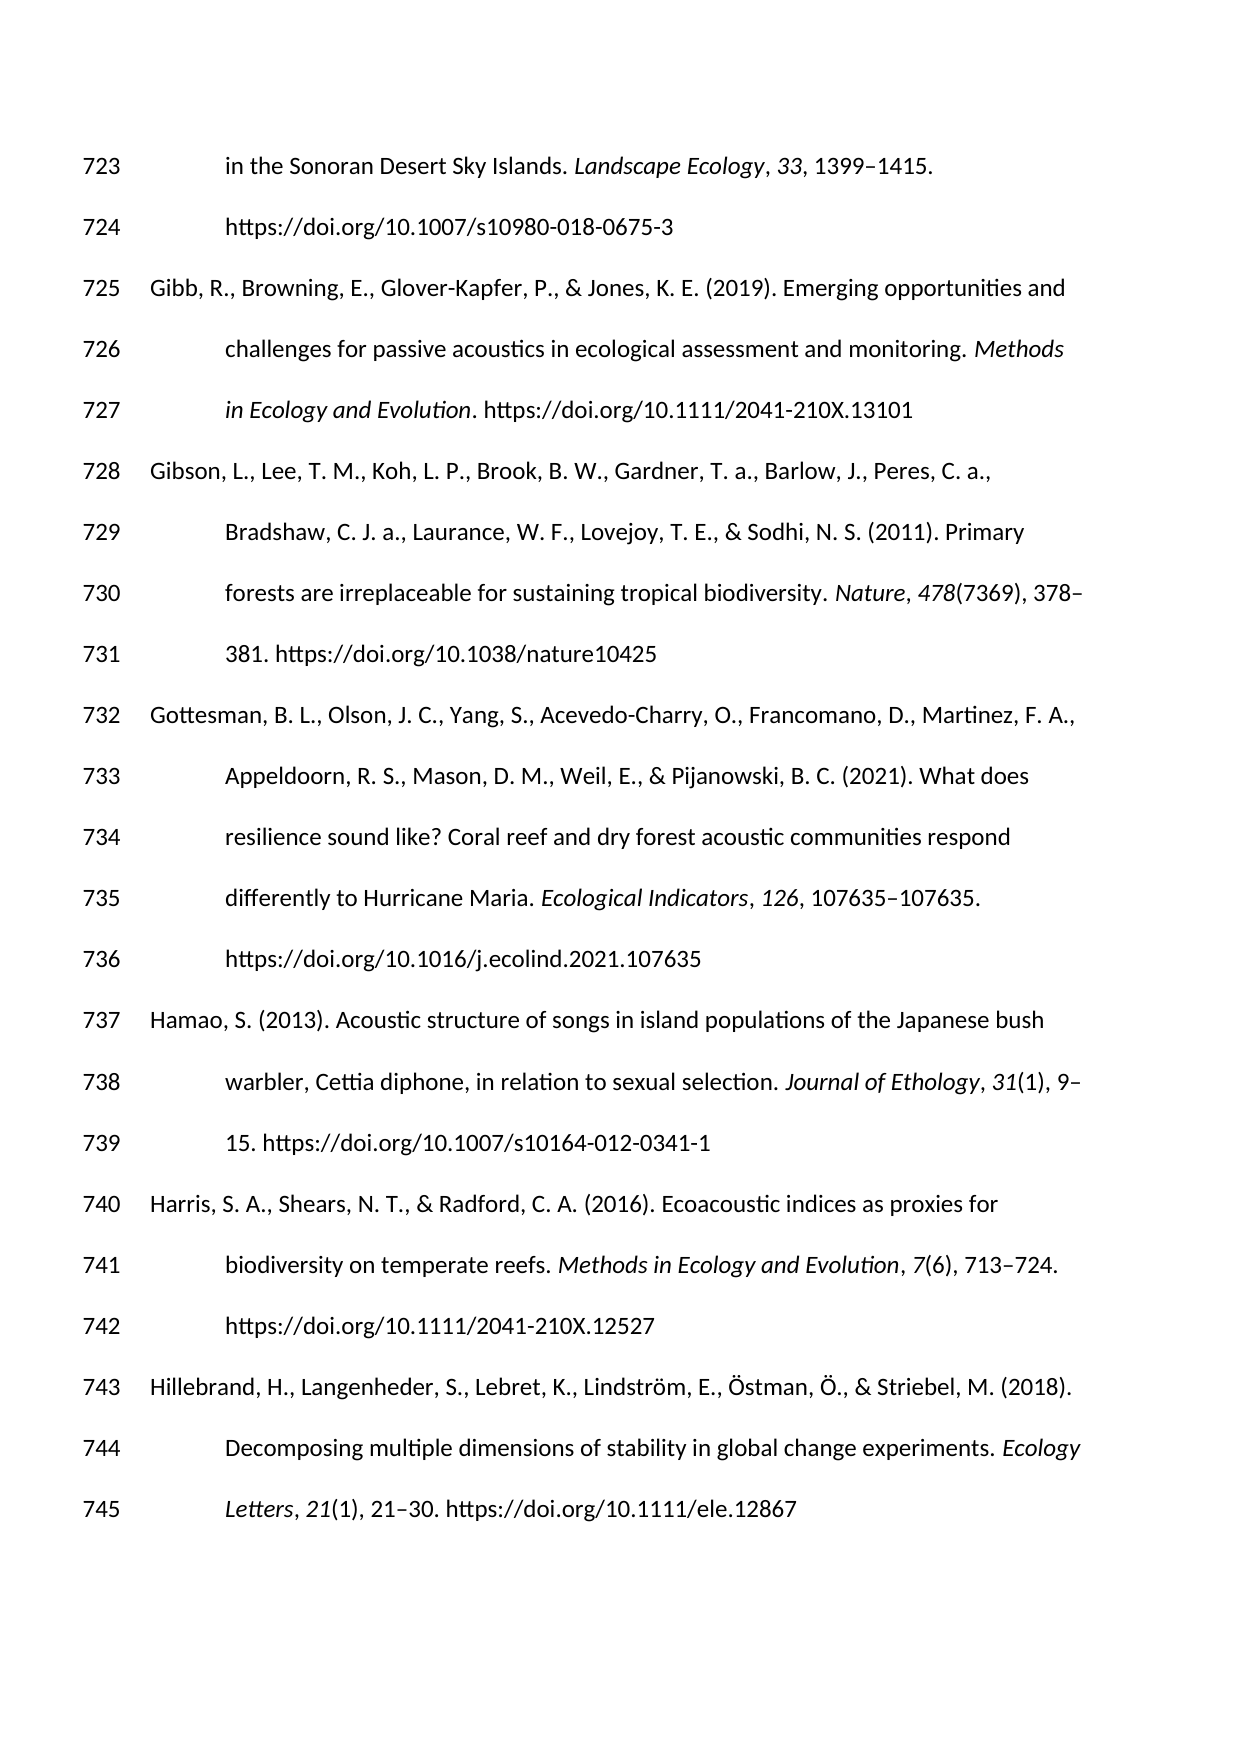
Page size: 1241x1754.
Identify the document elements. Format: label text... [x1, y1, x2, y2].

text Hamao, S. (2013). Acoustic structure of songs in island populations of the Japanese bush warbler, Cettia diphone, in relation to sexual selection. Journal of Ethology, 31(1), 9–15. https://doi.org/10.1007/s10164-012-0341-1 [150, 1004, 1090, 1157]
text Gibson, L., Lee, T. M., Koh, L. P., Brook, B. W., Gardner, T. a., Barlow, J., Peres, C. a., Bradshaw, C. J. a., Laurance, W. F., Lovejoy, T. E., & Sodhi, N. S. (2011). Primary forests are irreplaceable for sustaining tropical biodiversity. Nature, 478(7369), 378–381. https://doi.org/10.1038/nature10425 [150, 455, 1090, 669]
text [150, 150, 1090, 242]
text Hillebrand, H., Langenheder, S., Lebret, K., Lindström, E., Östman, Ö., & Striebel, M. (2018). Decomposing multiple dimensions of stability in global change experiments. Ecology Letters, 21(1), 21–30. https://doi.org/10.1111/ele.12867 [150, 1371, 1090, 1523]
text Gottesman, B. L., Olson, J. C., Yang, S., Acevedo-Charry, O., Francomano, D., Martinez, F. A., Appeldoorn, R. S., Mason, D. M., Weil, E., & Pijanowski, B. C. (2021). What does resilience sound like? Coral reef and dry forest acoustic communities respond differently to Hurricane Maria. Ecological Indicators, 126, 107635–107635. https://doi.org/10.1016/j.ecolind.2021.107635 [150, 699, 1090, 974]
text Harris, S. A., Shears, N. T., & Radford, C. A. (2016). Ecoacoustic indices as proxies for biodiversity on temperate reefs. Methods in Ecology and Evolution, 7(6), 713–724. https://doi.org/10.1111/2041-210X.12527 [150, 1188, 1090, 1340]
text Gibb, R., Browning, E., Glover-Kapfer, P., & Jones, K. E. (2019). Emerging opportunities and challenges for passive acoustics in ecological assessment and monitoring. Methods in Ecology and Evolution. https://doi.org/10.1111/2041-210X.13101 [150, 272, 1090, 425]
